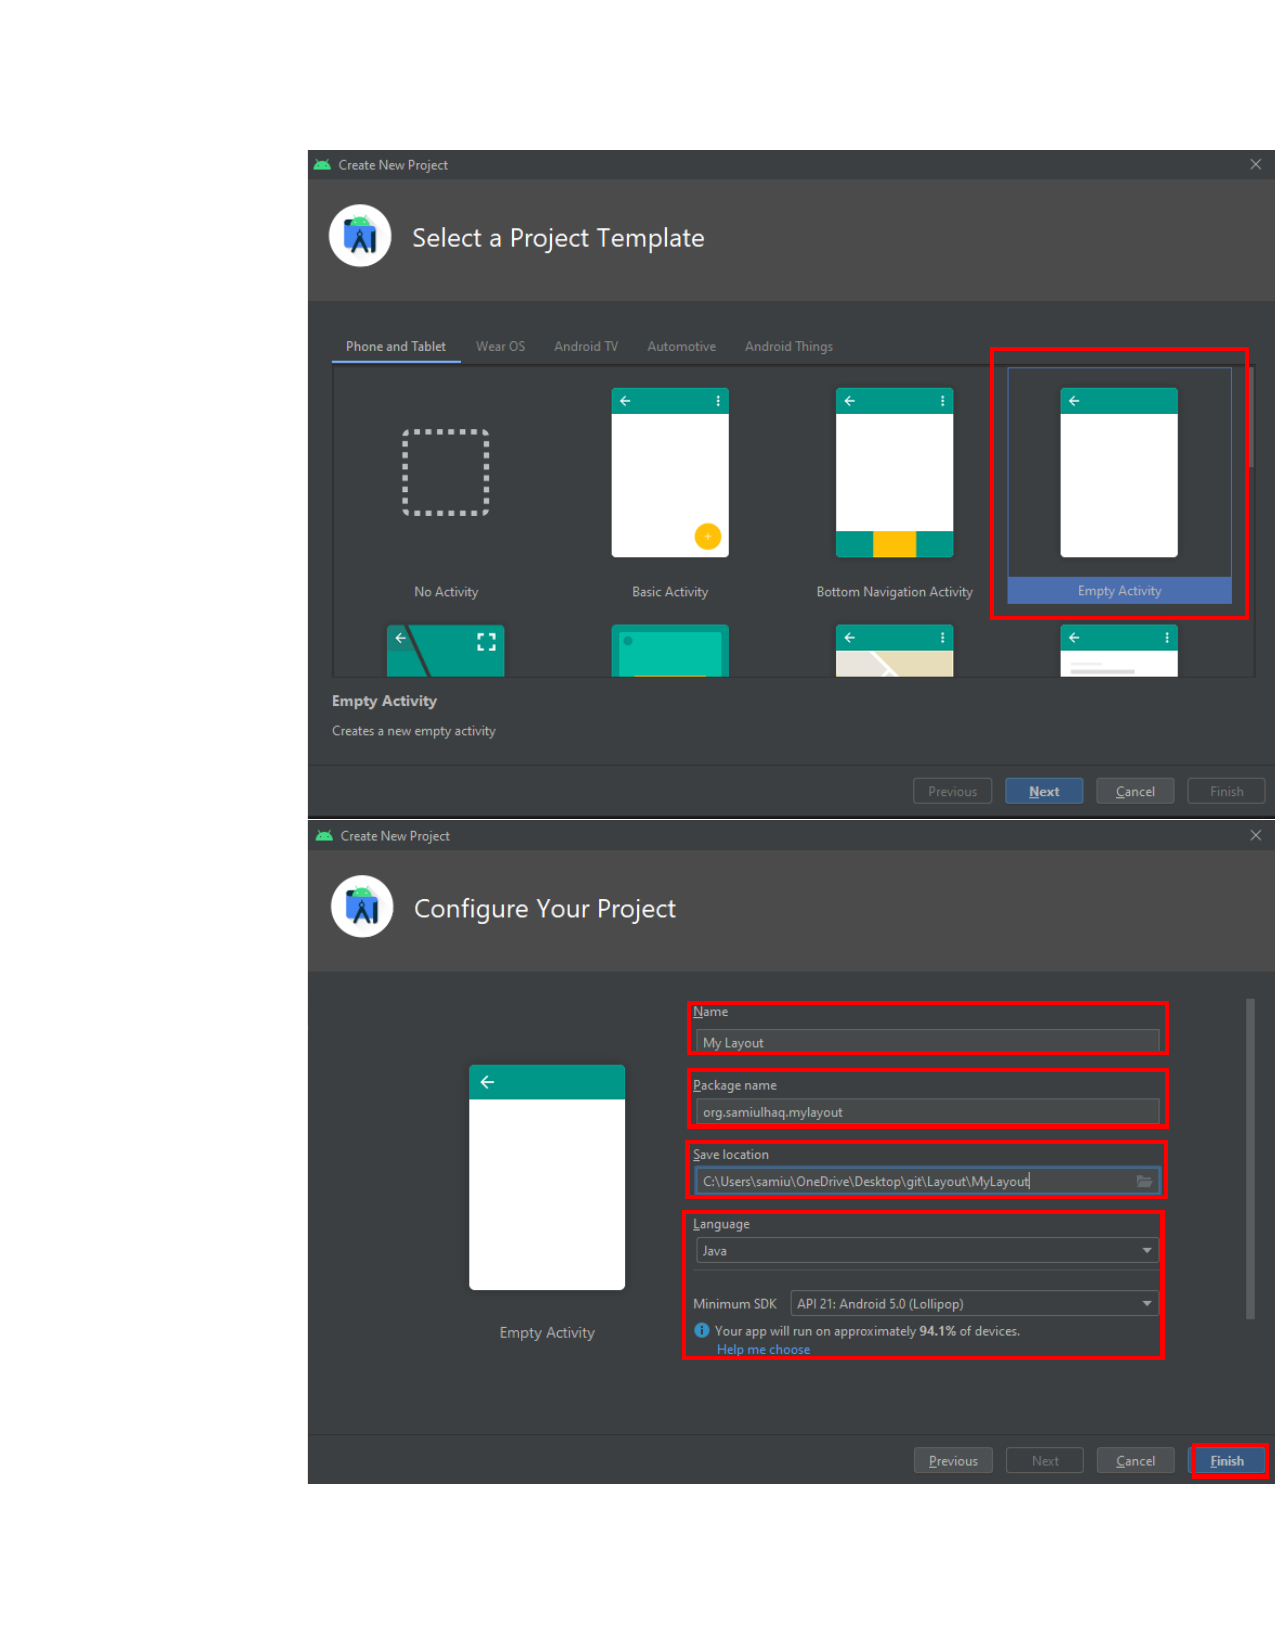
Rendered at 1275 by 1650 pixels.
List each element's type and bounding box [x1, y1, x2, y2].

picture [307, 150, 1275, 819]
picture [307, 820, 1275, 1484]
